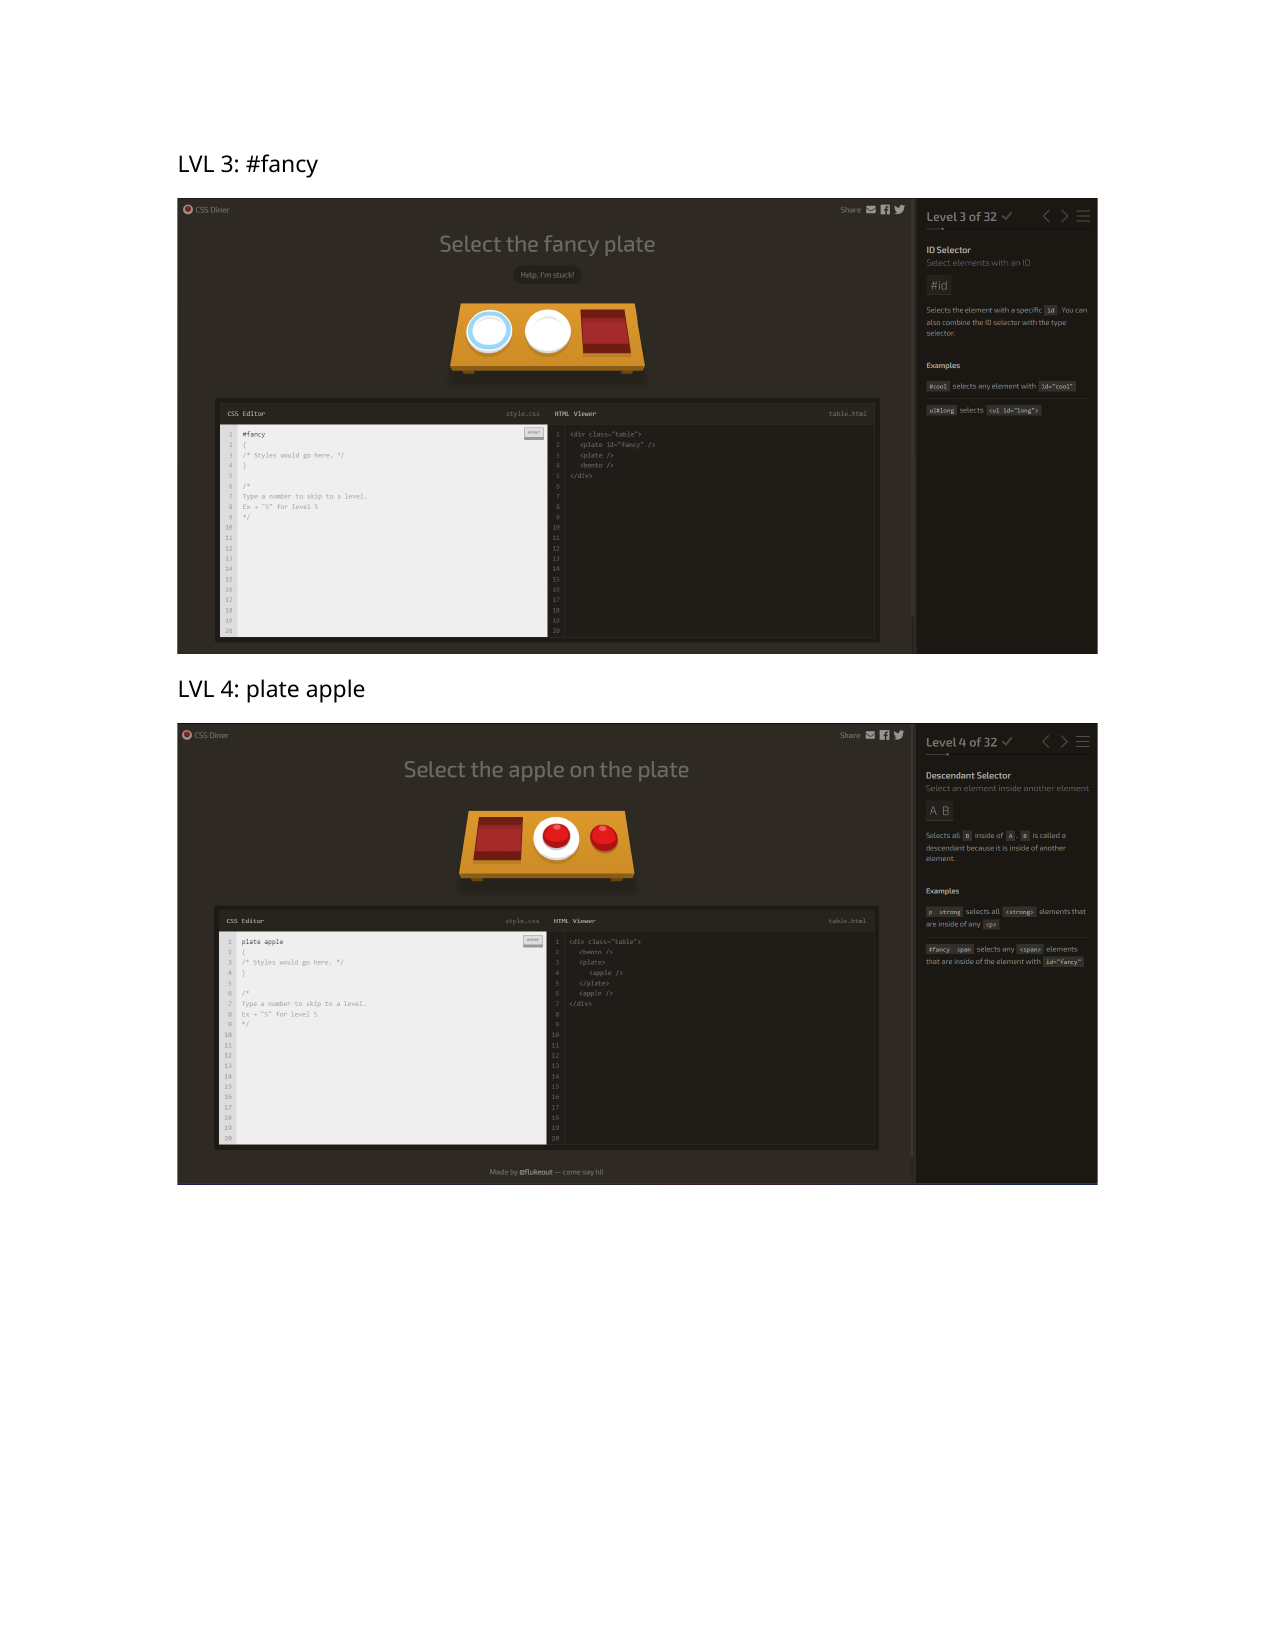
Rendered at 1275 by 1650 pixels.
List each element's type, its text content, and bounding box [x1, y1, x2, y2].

picture [177, 723, 1098, 1185]
text LVL 4: plate apple [177, 673, 1098, 704]
text LVL 3: #fancy [177, 148, 1098, 179]
picture [177, 198, 1098, 654]
